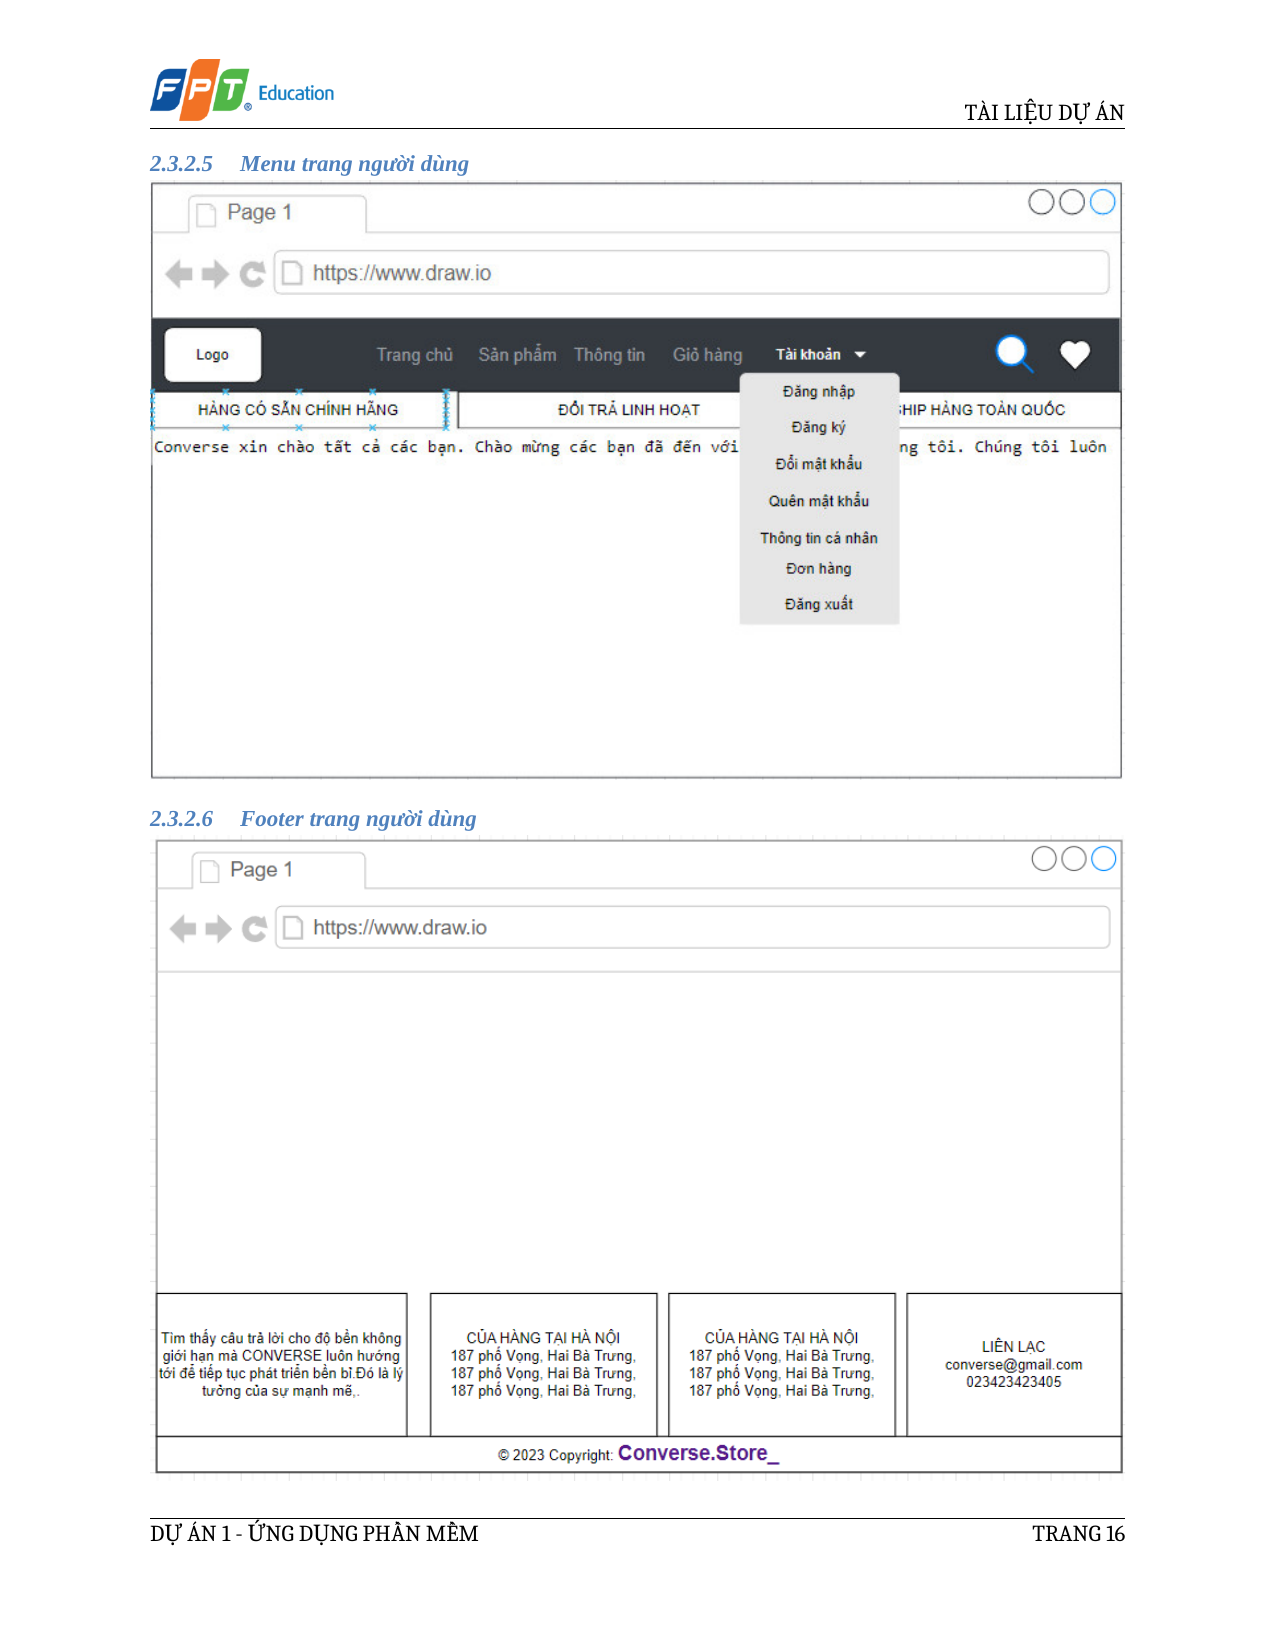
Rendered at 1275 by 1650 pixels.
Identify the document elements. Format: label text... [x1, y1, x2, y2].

picture [150, 59, 336, 121]
subtitle Menu trang người dùng [150, 150, 1125, 176]
subtitle Footer trang người dùng [150, 805, 1125, 831]
picture [150, 180, 1125, 780]
picture [150, 835, 1125, 1481]
